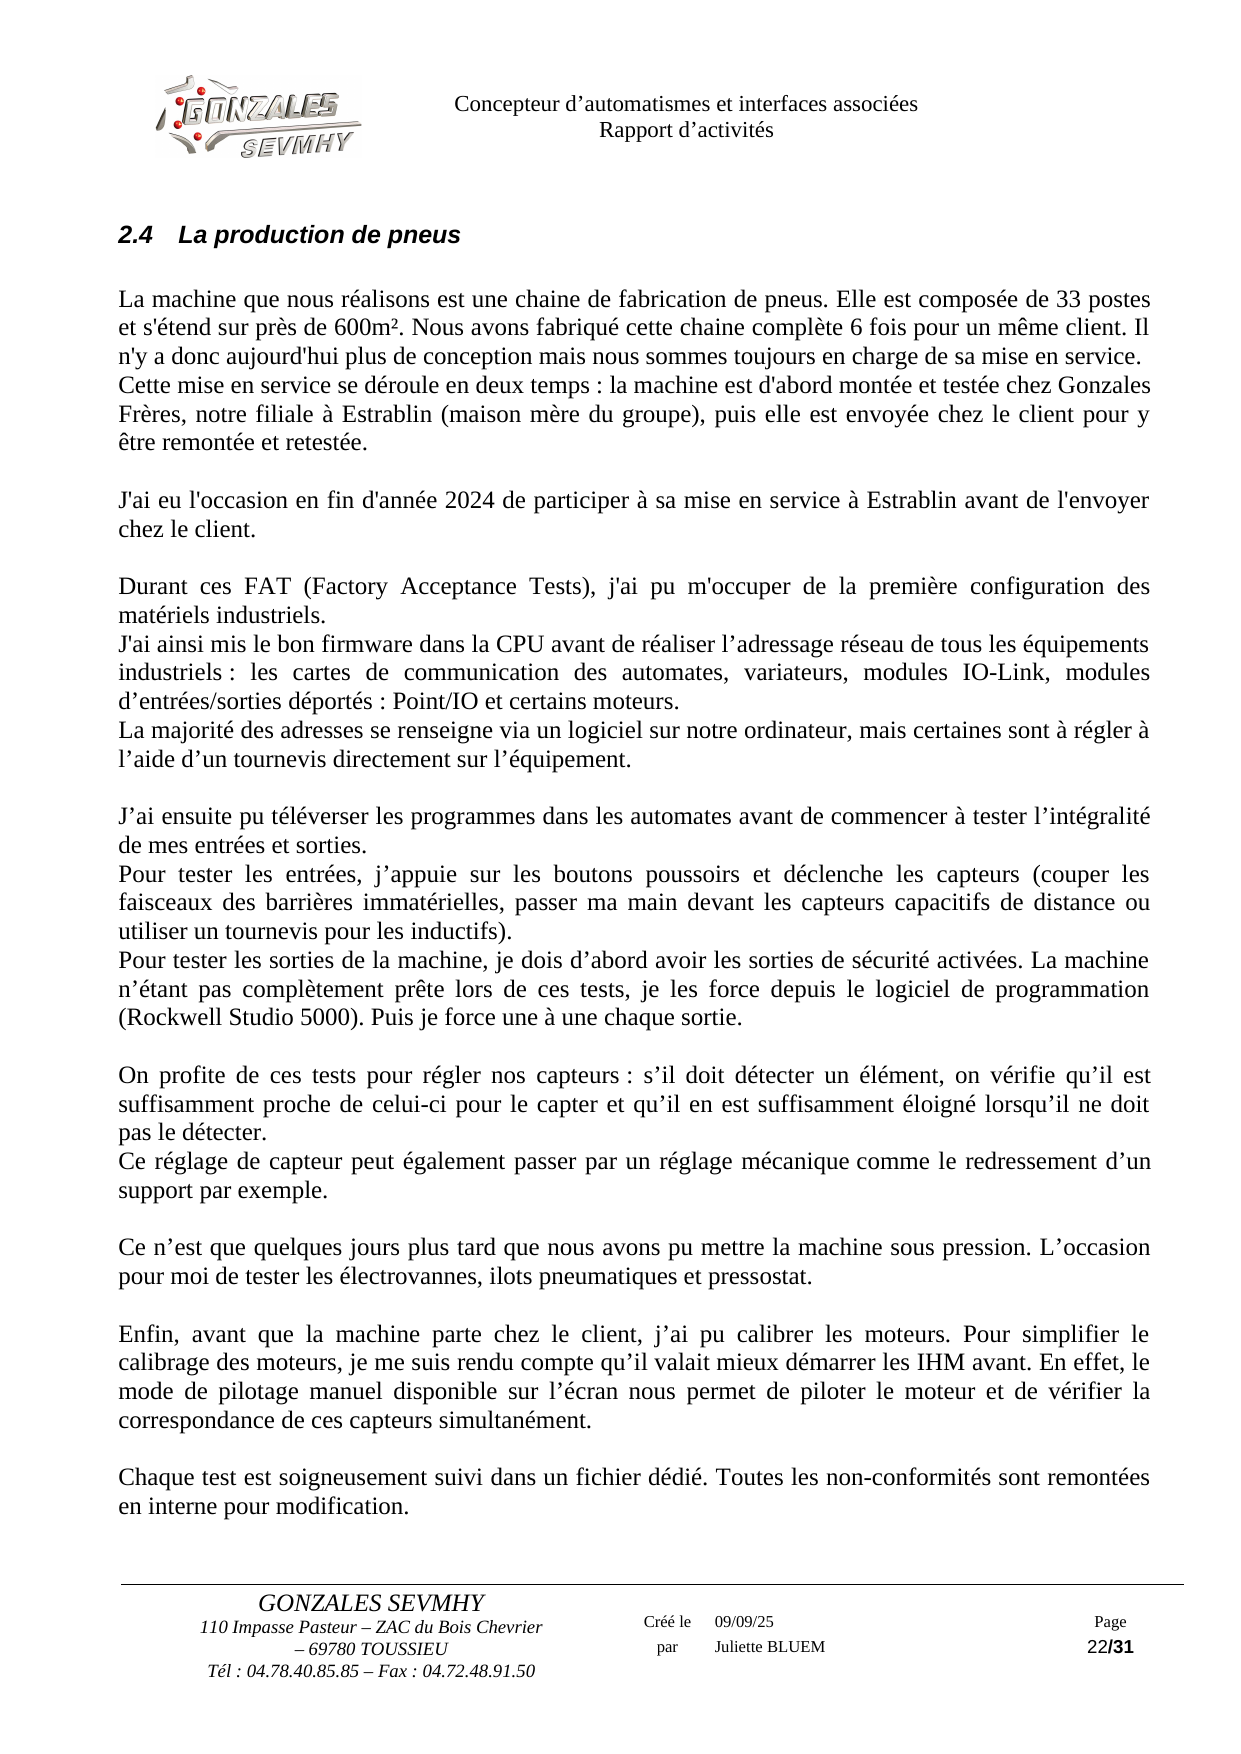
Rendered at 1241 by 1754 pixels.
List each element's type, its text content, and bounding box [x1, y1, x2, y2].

text Pour tester les entrées, j’appuie sur les boutons poussoirs et déclenche les capteurs (couper les faisceaux des barrières immatérielles, passer ma main devant les capteurs capacitifs de distance ou utiliser un tournevis pour les inductifs). [118, 859, 1152, 945]
text Cette mise en service se déroule en deux temps : la machine est d'abord montée et testée chez Gonzales Frères, notre filiale à Estrablin (maison mère du groupe), puis elle est envoyée chez le client pour y être remontée et retestée. [118, 370, 1152, 456]
text Enfin, avant que la machine parte chez le client, j’ai pu calibrer les moteurs. Pour simplifier le calibrage des moteurs, je me suis rendu compte qu’il valait mieux démarrer les IHM avant. En effet, le mode de pilotage manuel disponible sur l’écran nous permet de piloter le moteur et de vérifier la correspondance de ces capteurs simultanément. [118, 1319, 1152, 1434]
text La machine que nous réalisons est une chaine de fabrication de pneus. Elle est composée de 33 postes et s'étend sur près de 600m². Nous avons fabriqué cette chaine complète 6 fois pour un même client. Il n'y a donc aujourd'hui plus de conception mais nous sommes toujours en charge de sa mise en service. [118, 284, 1152, 370]
text Ce n’est que quelques jours plus tard que nous avons pu mettre la machine sous pression. L’occasion pour moi de tester les électrovannes, ilots pneumatiques et pressostat. [118, 1232, 1152, 1290]
text La majorité des adresses se renseigne via un logiciel sur notre ordinateur, mais certaines sont à régler à l’aide d’un tournevis directement sur l’équipement. [118, 715, 1152, 772]
subtitle La production de pneus [118, 220, 1152, 249]
text J'ai ainsi mis le bon firmware dans la CPU avant de réaliser l’adressage réseau de tous les équipements industriels : les cartes de communication des automates, variateurs, modules IO-Link, modules d’entrées/sorties déportés : Point/IO et certains moteurs. [118, 629, 1152, 715]
text Ce réglage de capteur peut également passer par un réglage mécanique comme le redressement d’un support par exemple. [118, 1146, 1152, 1204]
text Pour tester les sorties de la machine, je dois d’abord avoir les sorties de sécurité activées. La machine n’étant pas complètement prête lors de ces tests, je les force depuis le logiciel de programmation (Rockwell Studio 5000). Puis je force une à une chaque sortie. [118, 945, 1152, 1031]
text Durant ces FAT (Factory Acceptance Tests), j'ai pu m'occuper de la première configuration des matériels industriels. [118, 571, 1152, 629]
text J’ai ensuite pu téléverser les programmes dans les automates avant de commencer à tester l’intégralité de mes entrées et sorties. [118, 801, 1152, 859]
text J'ai eu l'occasion en fin d'année 2024 de participer à sa mise en service à Estrablin avant de l'envoyer chez le client. [118, 485, 1152, 542]
text Chaque test est soigneusement suivi dans un fichier dédié. Toutes les non-conformités sont remontées en interne pour modification. [118, 1462, 1152, 1520]
picture [155, 75, 362, 158]
text On profite de ces tests pour régler nos capteurs : s’il doit détecter un élément, on vérifie qu’il est suffisamment proche de celui-ci pour le capter et qu’il en est suffisamment éloigné lorsqu’il ne doit pas le détecter. [118, 1060, 1152, 1146]
